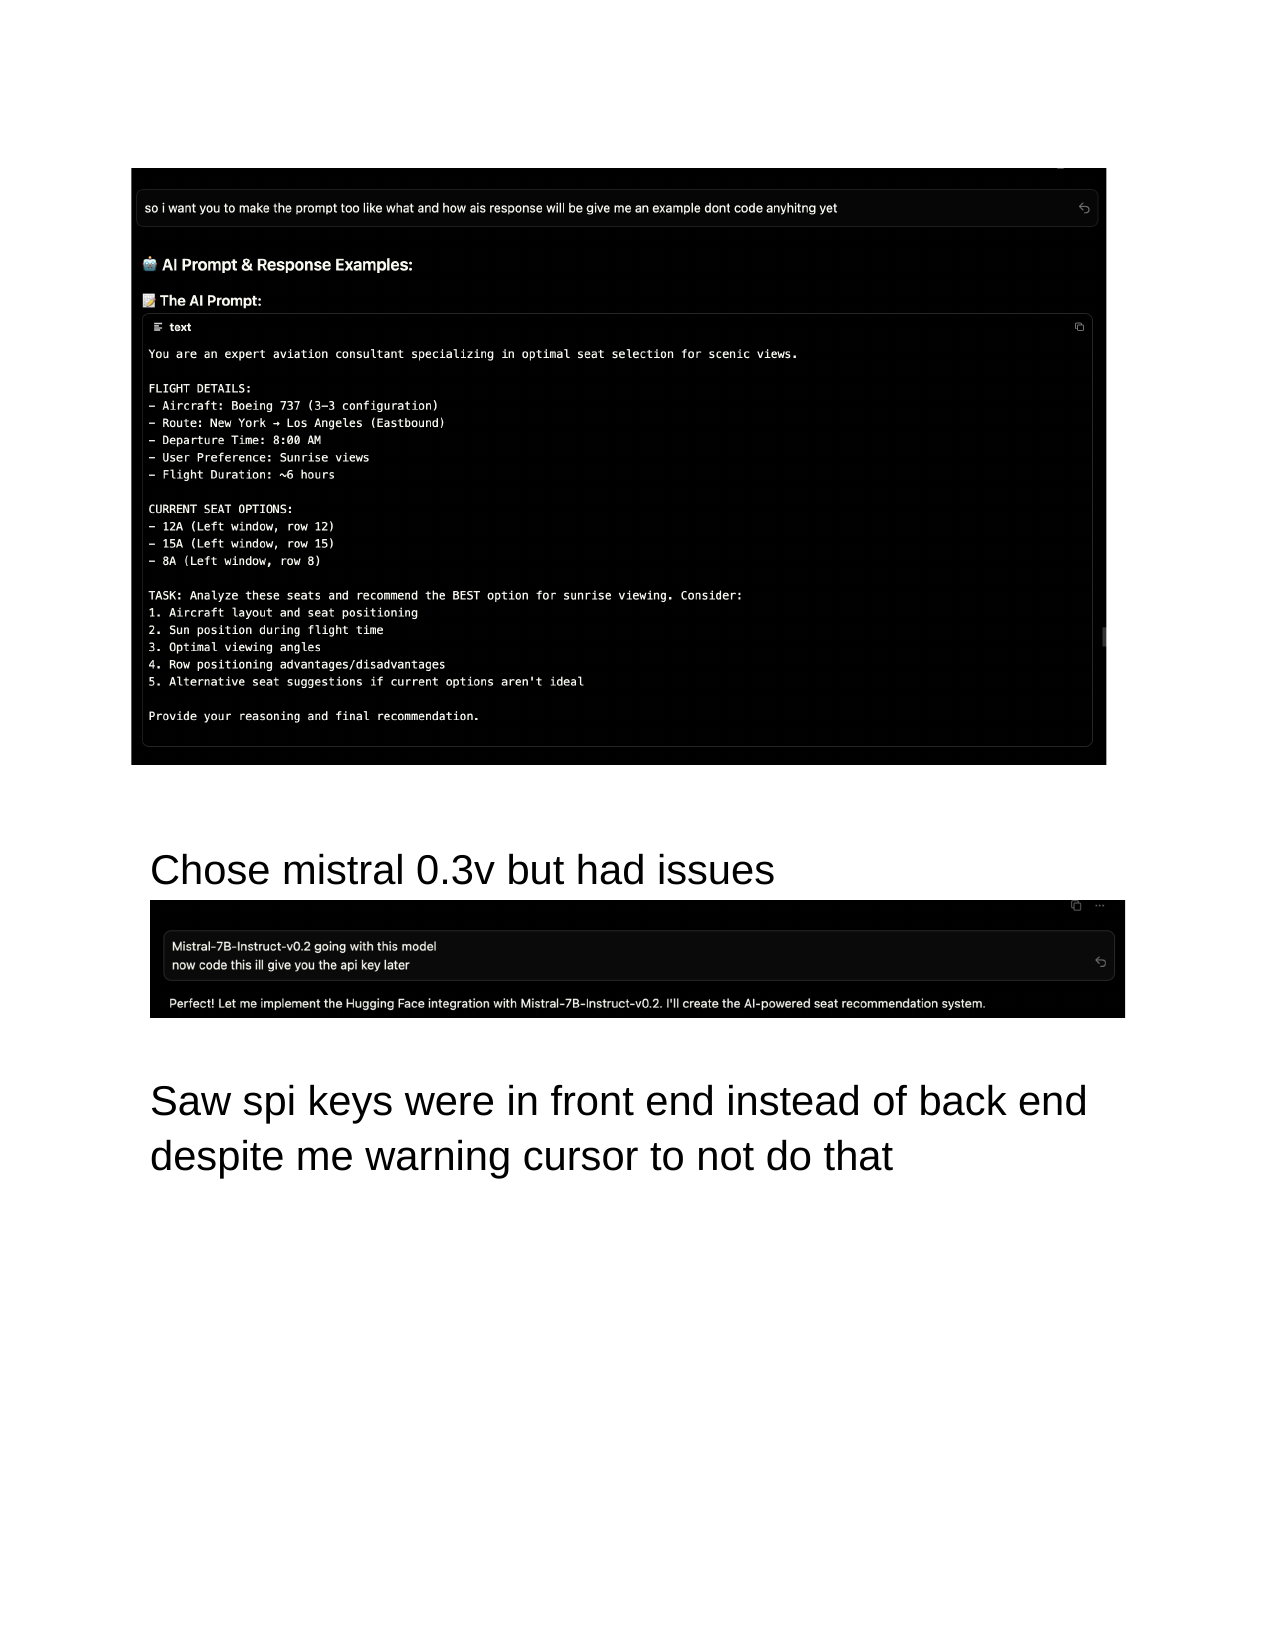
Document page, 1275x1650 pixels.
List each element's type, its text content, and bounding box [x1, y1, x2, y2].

picture [131, 168, 1107, 765]
text Saw spi keys were in front end instead of back end despite me warning cursor to not do that [150, 1076, 1125, 1179]
text Chose mistral 0.3v but had issues [150, 846, 1125, 893]
picture [150, 900, 1125, 1018]
